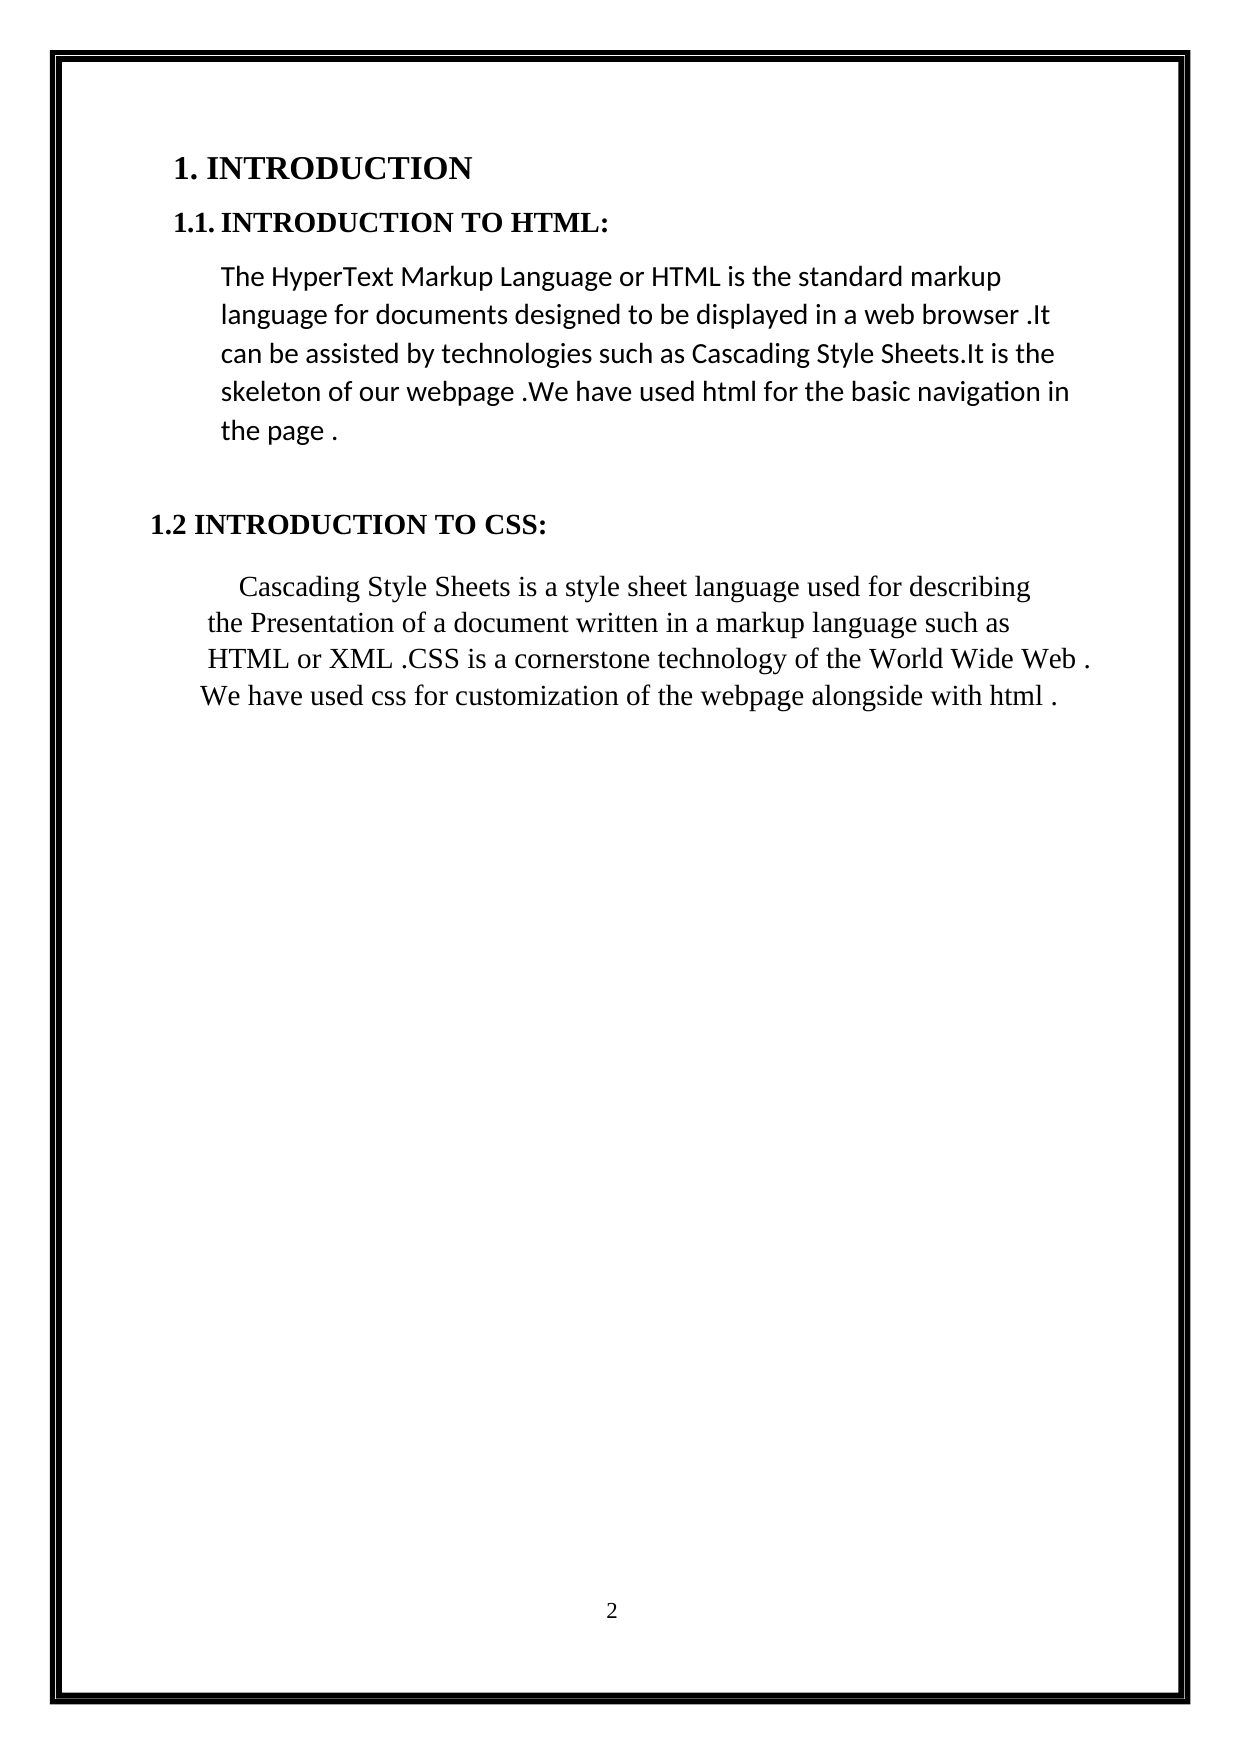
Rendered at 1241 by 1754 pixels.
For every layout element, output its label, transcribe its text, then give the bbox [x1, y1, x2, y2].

list INTRODUCTION [173, 148, 1111, 186]
text the Presentation of a document written in a markup language such as [112, 605, 1111, 639]
text Cascading Style Sheets is a style sheet language used for describing [112, 569, 1111, 603]
text HTML or XML .CSS is a cornerstone technology of the World Wide Web . [112, 641, 1111, 675]
subtitle INTRODUCTION TO CSS: [150, 507, 1111, 541]
subtitle INTRODUCTION TO HTML: [173, 205, 1111, 239]
text The HyperText Markup Language or HTML is the standard markup language for documents designed to be displayed in a web browser .It can be assisted by technologies such as Cascading Style Sheets.It is the skeleton of our webpage .We have used html for the basic navigation in the page . [221, 258, 1079, 447]
text We have used css for customization of the webpage alongside with html . [112, 678, 1111, 711]
